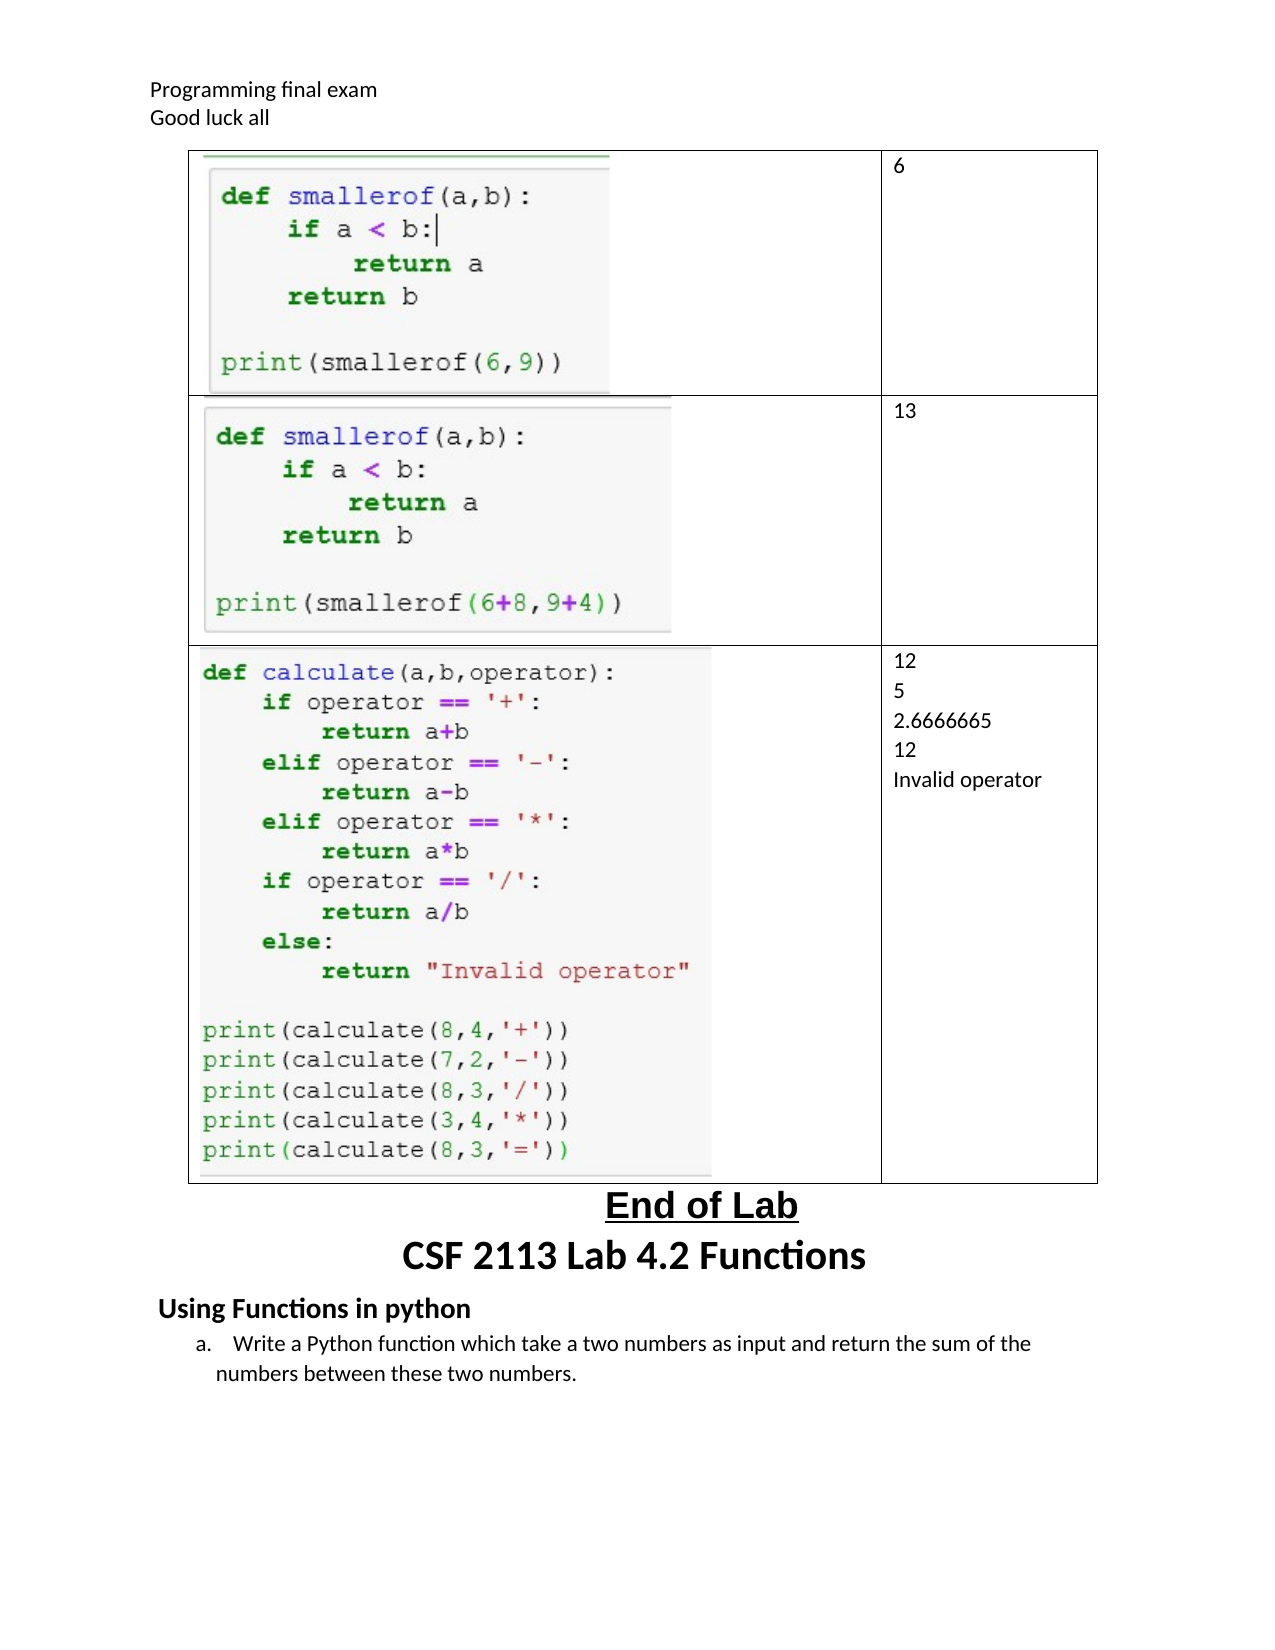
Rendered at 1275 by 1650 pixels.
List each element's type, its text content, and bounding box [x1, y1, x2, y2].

table_cell [189, 396, 881, 645]
table_cell 13 [882, 396, 1097, 645]
table_cell [189, 646, 881, 1182]
table_cell 6 [882, 151, 1097, 395]
picture [203, 151, 610, 394]
table_cell 12 5 2.6666665 12 Invalid operator [882, 646, 1097, 1182]
picture [204, 396, 672, 644]
table_cell [189, 151, 881, 395]
text End of Lab [605, 1183, 1125, 1227]
list Write a Python function which take a two numbers as input and return the sum of the [195, 1329, 1125, 1357]
text numbers between these two numbers. [216, 1359, 1125, 1387]
picture [199, 646, 712, 1181]
text CSF 2113 Lab 4.2 Functions [150, 1229, 1119, 1280]
subtitle Using Functions in python [158, 1291, 1125, 1326]
